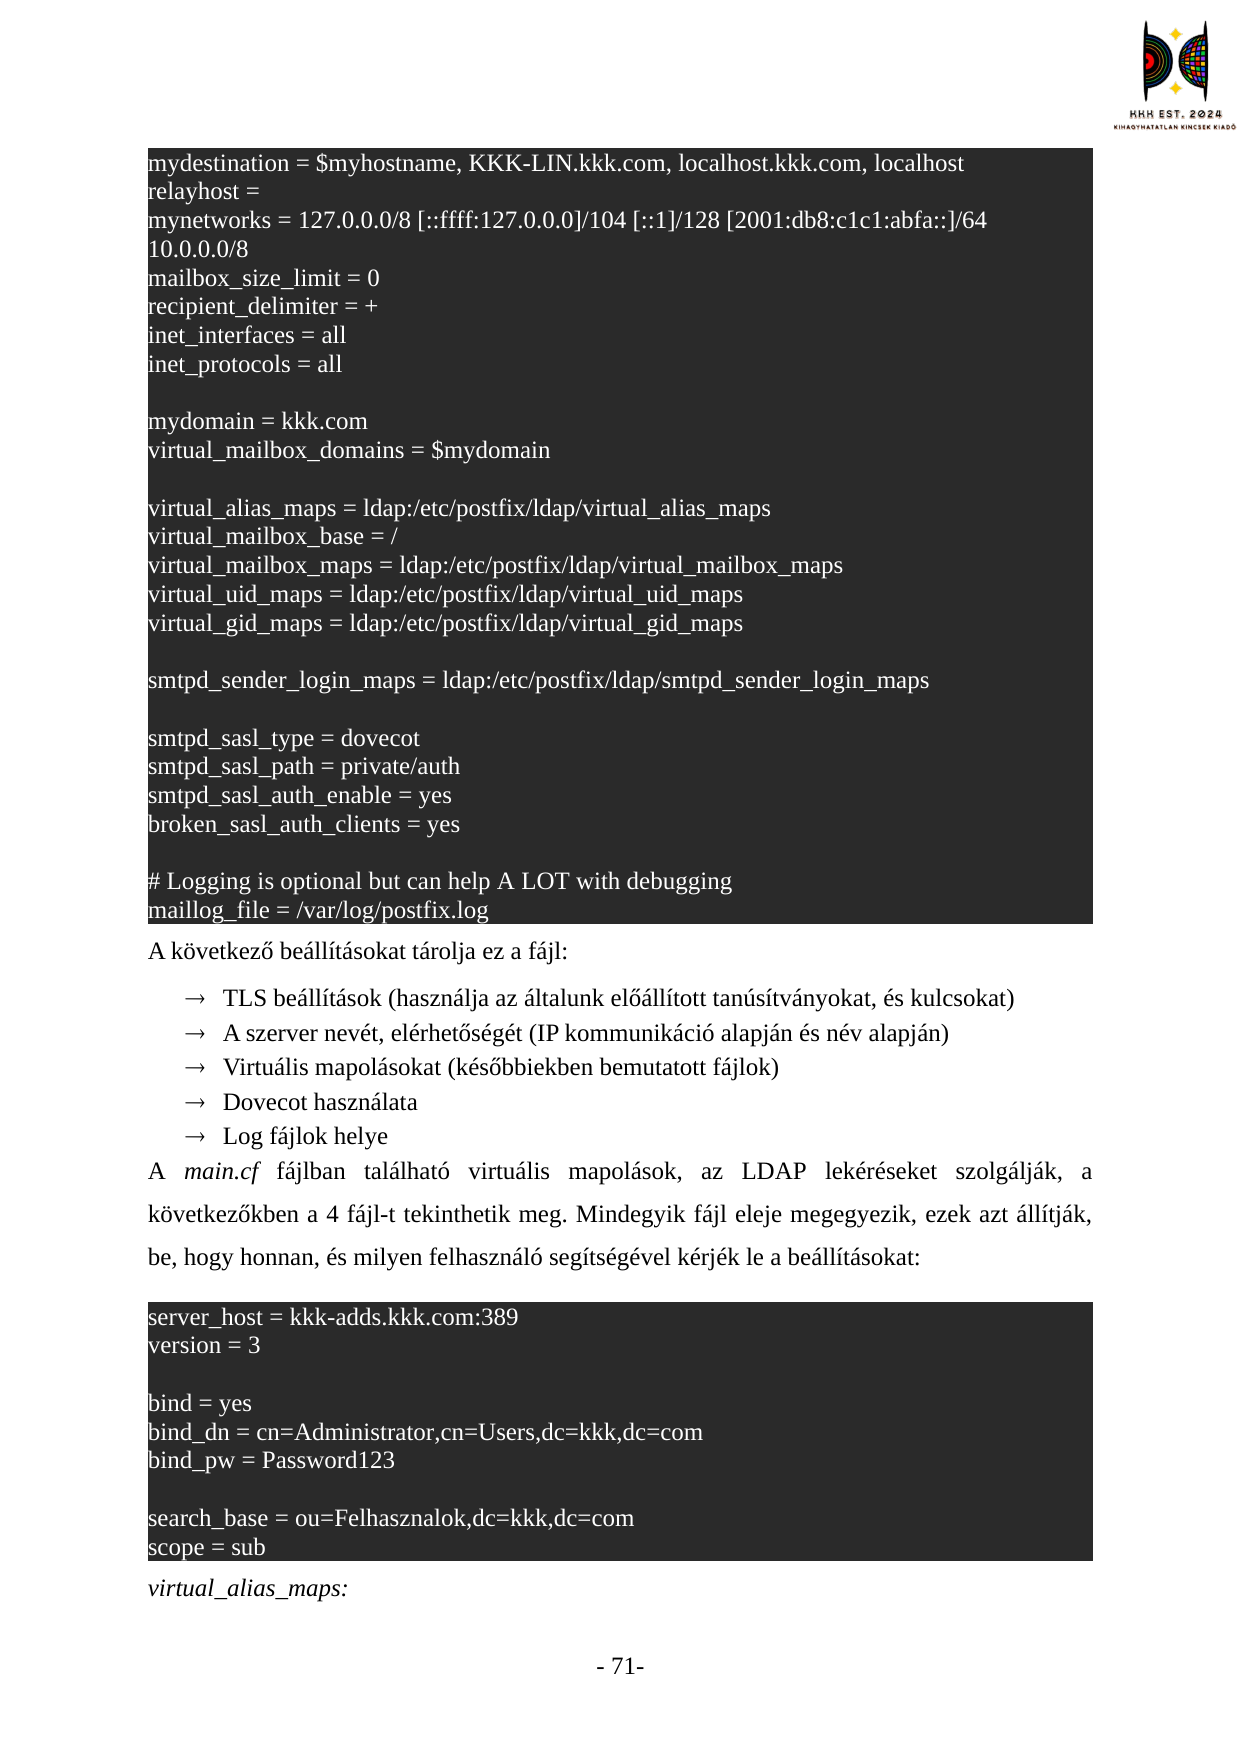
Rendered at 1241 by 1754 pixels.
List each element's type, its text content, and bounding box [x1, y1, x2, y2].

list Log fájlok helye [185, 1121, 1093, 1150]
text # Logging is optional but can help A LOT with debugging [148, 866, 1093, 895]
text smtpd_sender_login_maps = ldap:/etc/postfix/ldap/smtpd_sender_login_maps [148, 665, 1093, 694]
text relayhost = [148, 176, 1093, 205]
text mynetworks = 127.0.0.0/8 [::ffff:127.0.0.0]/104 [::1]/128 [2001:db8:c1c1:abfa::]/64 10.0.0.0/8 [148, 205, 1093, 263]
list Dovecot használata [185, 1087, 1093, 1116]
text maillog_file = /var/log/postfix.log [148, 895, 1093, 924]
text virtual_mailbox_maps = ldap:/etc/postfix/ldap/virtual_mailbox_maps [148, 550, 1093, 579]
text scope = sub [148, 1532, 1093, 1561]
picture [1105, 9, 1241, 135]
list Virtuális mapolásokat (későbbiekben bemutatott fájlok) [185, 1052, 1093, 1081]
text broken_sasl_auth_clients = yes [148, 809, 1093, 838]
text virtual_mailbox_domains = $mydomain [148, 435, 1093, 464]
text virtual_mailbox_base = / [148, 521, 1093, 550]
text virtual_gid_maps = ldap:/etc/postfix/ldap/virtual_gid_maps [148, 608, 1093, 636]
text search_base = ou=Felhasznalok,dc=kkk,dc=com [148, 1503, 1093, 1532]
list A szerver nevét, elérhetőségét (IP kommunikáció alapján és név alapján) [185, 1018, 1093, 1047]
list TLS beállítások (használja az általunk előállított tanúsítványokat, és kulcsokat) [185, 983, 1093, 1012]
text inet_protocols = all [148, 349, 1093, 378]
text mydomain = kkk.com [148, 406, 1093, 435]
text bind = yes [148, 1388, 1093, 1417]
text A main.cf fájlban található virtuális mapolások, az LDAP lekéréseket szolgálják, a következőkben a 4 fájl-t tekinthetik meg. Mindegyik fájl eleje megegyezik, ezek azt állítják, be, hogy honnan, és milyen felhasználó segítségével kérjék le a beállításokat: [148, 1156, 1093, 1271]
text bind_pw = Password123 [148, 1446, 1093, 1474]
text smtpd_sasl_type = dovecot [148, 723, 1093, 751]
text virtual_alias_maps = ldap:/etc/postfix/ldap/virtual_alias_maps [148, 493, 1093, 521]
text smtpd_sasl_auth_enable = yes [148, 780, 1093, 809]
text version = 3 [148, 1331, 1093, 1359]
text bind_dn = cn=Administrator,cn=Users,dc=kkk,dc=com [148, 1417, 1093, 1446]
text A következő beállításokat tárolja ez a fájl: [148, 936, 1093, 965]
text virtual_uid_maps = ldap:/etc/postfix/ldap/virtual_uid_maps [148, 579, 1093, 608]
text server_host = kkk-adds.kkk.com:389 [148, 1302, 1093, 1331]
text inet_interfaces = all [148, 320, 1093, 349]
text mailbox_size_limit = 0 [148, 263, 1093, 291]
text mydestination = $myhostname, KKK-LIN.kkk.com, localhost.kkk.com, localhost [148, 148, 1093, 176]
text smtpd_sasl_path = private/auth [148, 751, 1093, 780]
text recipient_delimiter = + [148, 291, 1093, 320]
text virtual_alias_maps: [148, 1573, 1093, 1602]
